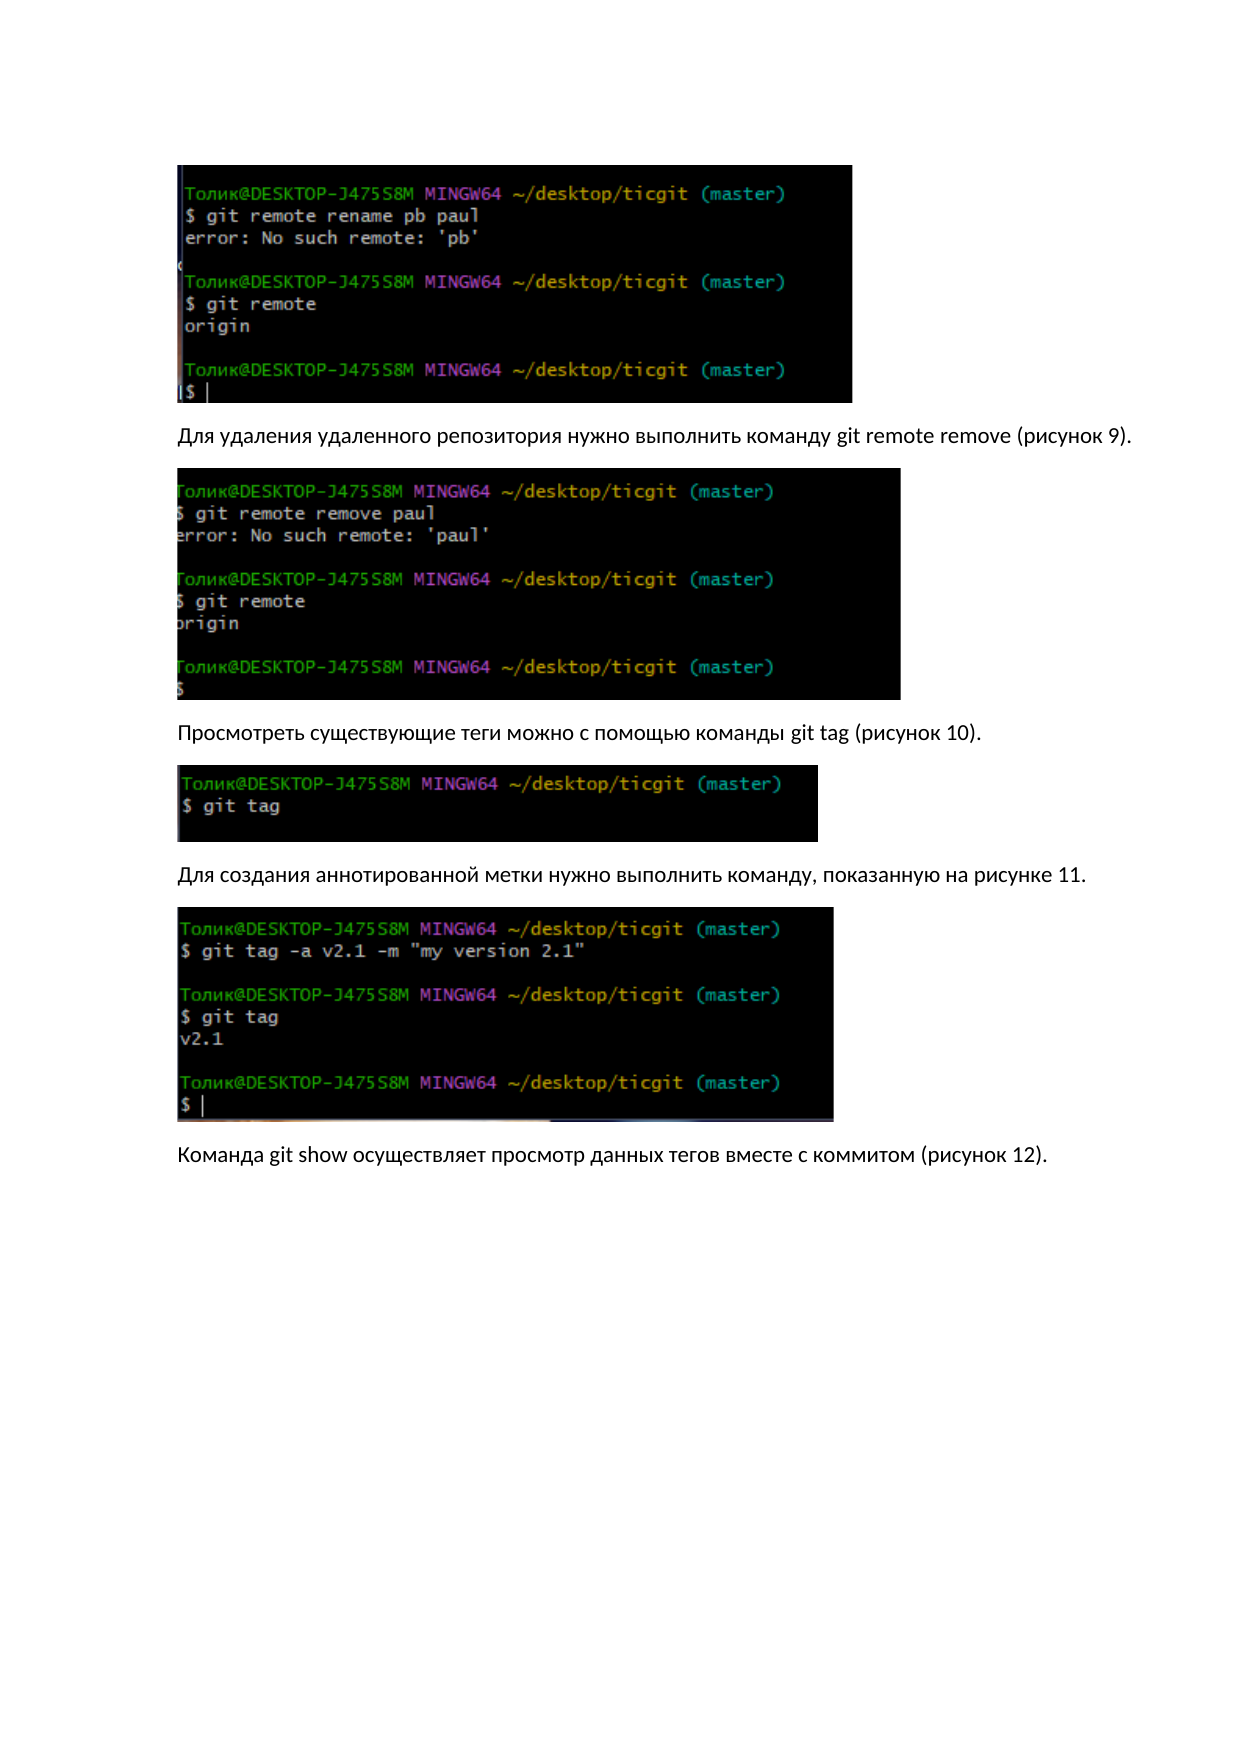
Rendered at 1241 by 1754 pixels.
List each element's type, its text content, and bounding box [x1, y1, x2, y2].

picture [177, 765, 818, 842]
picture [177, 165, 853, 403]
text Просмотреть существующие теги можно с помощью команды git tag (рисунок 10). [177, 718, 1152, 746]
picture [177, 907, 834, 1122]
text Для удаления удаленного репозитория нужно выполнить команду git remote remove (рисунок 9). [177, 421, 1152, 449]
text Для создания аннотированной метки нужно выполнить команду, показанную на рисунке 11. [177, 861, 1152, 889]
picture [177, 468, 901, 700]
text Команда git show осуществляет просмотр данных тегов вместе с коммитом (рисунок 12). [177, 1140, 1152, 1168]
